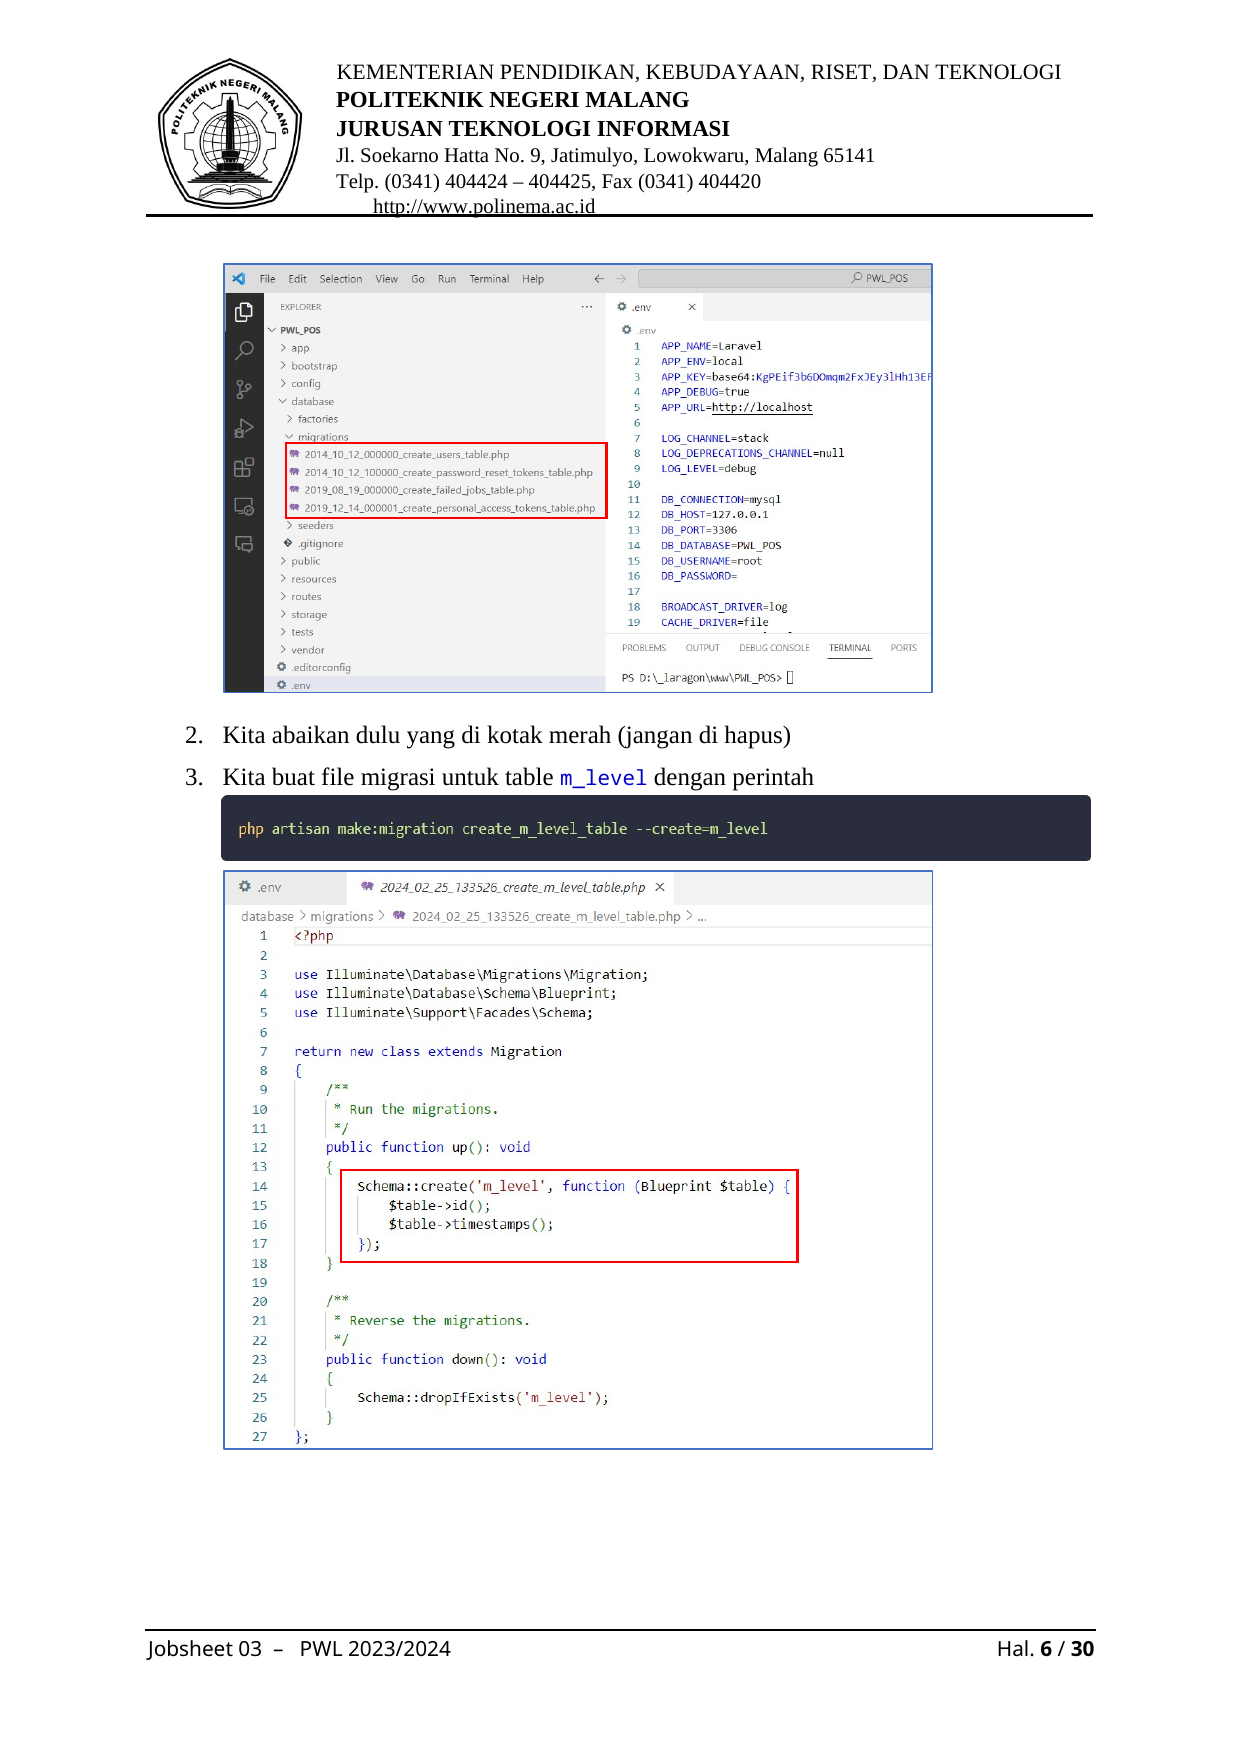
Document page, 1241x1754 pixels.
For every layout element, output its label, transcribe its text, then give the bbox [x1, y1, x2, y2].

picture [225, 265, 931, 692]
list Kita buat file migrasi untuk table m_level dengan perintah [185, 762, 1095, 792]
picture [225, 872, 932, 1448]
picture [158, 58, 304, 209]
picture [221, 795, 1091, 861]
list Kita abaikan dulu yang di kotak merah (jangan di hapus) [185, 720, 1095, 748]
